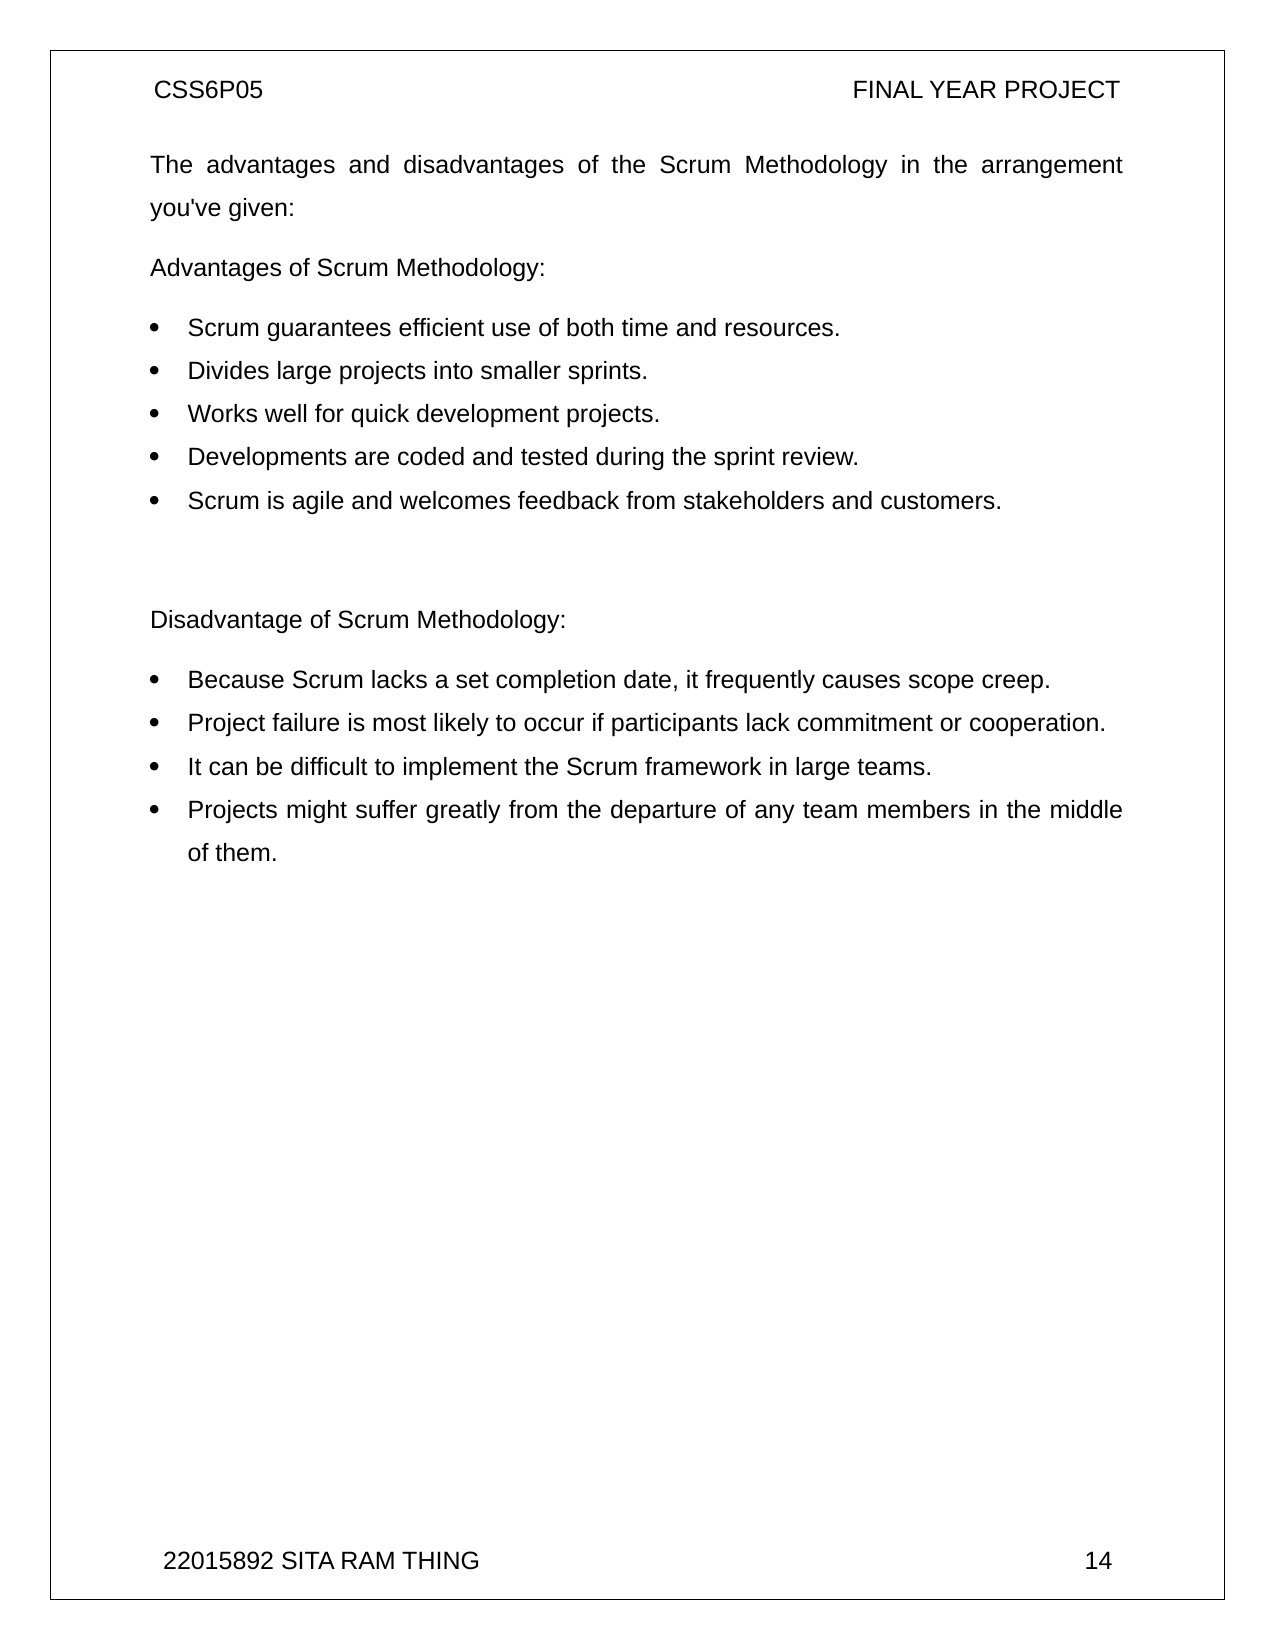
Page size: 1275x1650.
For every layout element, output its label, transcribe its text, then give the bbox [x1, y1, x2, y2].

list It can be difficult to implement the Scrum framework in large teams. [150, 752, 1125, 780]
text The advantages and disadvantages of the Scrum Methodology in the arrangement you've given: [150, 150, 1125, 222]
list Works well for quick development projects. [150, 399, 1125, 428]
list Project failure is most likely to occur if participants lack commitment or cooperation. [150, 708, 1125, 737]
text Advantages of Scrum Methodology: [150, 253, 1125, 282]
list Developments are coded and tested during the sprint review. [150, 442, 1125, 471]
list Scrum guarantees efficient use of both time and resources. [150, 313, 1125, 342]
text Disadvantage of Scrum Methodology: [150, 605, 1125, 634]
list Because Scrum lacks a set completion date, it frequently causes scope creep. [150, 665, 1125, 694]
list Divides large projects into smaller sprints. [150, 356, 1125, 385]
list Projects might suffer greatly from the departure of any team members in the middle of them. [150, 795, 1125, 867]
list Scrum is agile and welcomes feedback from stakeholders and customers. [150, 486, 1125, 514]
